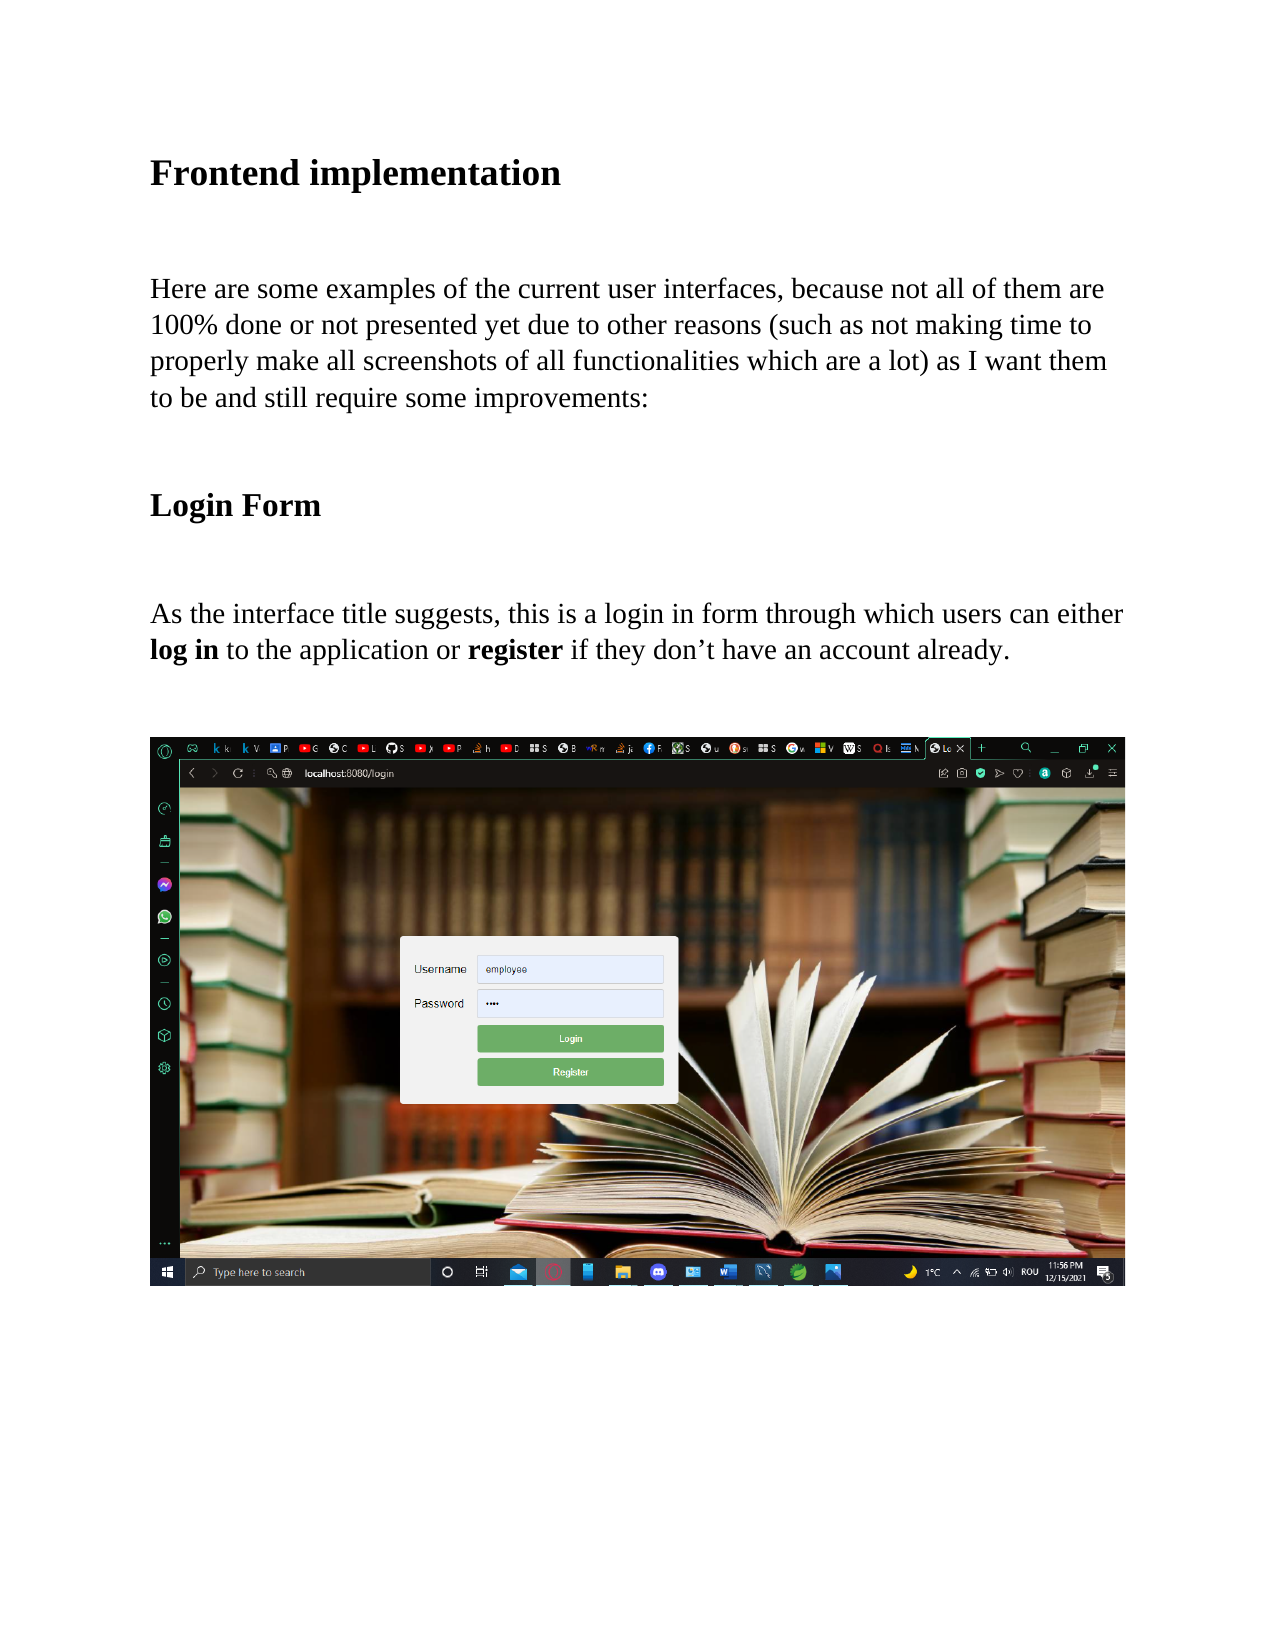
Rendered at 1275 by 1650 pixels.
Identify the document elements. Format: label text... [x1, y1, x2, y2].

picture [150, 737, 1125, 1286]
text Login Form [150, 485, 1125, 524]
text As the interface title suggests, this is a login in form through which users can either log in to the application or register if they don’t have an account already. [150, 596, 1125, 666]
text Frontend implementation [150, 150, 1125, 193]
text Here are some examples of the current user interfaces, because not all of them are 100% done or not presented yet due to other reasons (such as not making time to properly make all screenshots of all functionalities which are a lot) as I want them to be and still require some improvements: [150, 271, 1125, 413]
